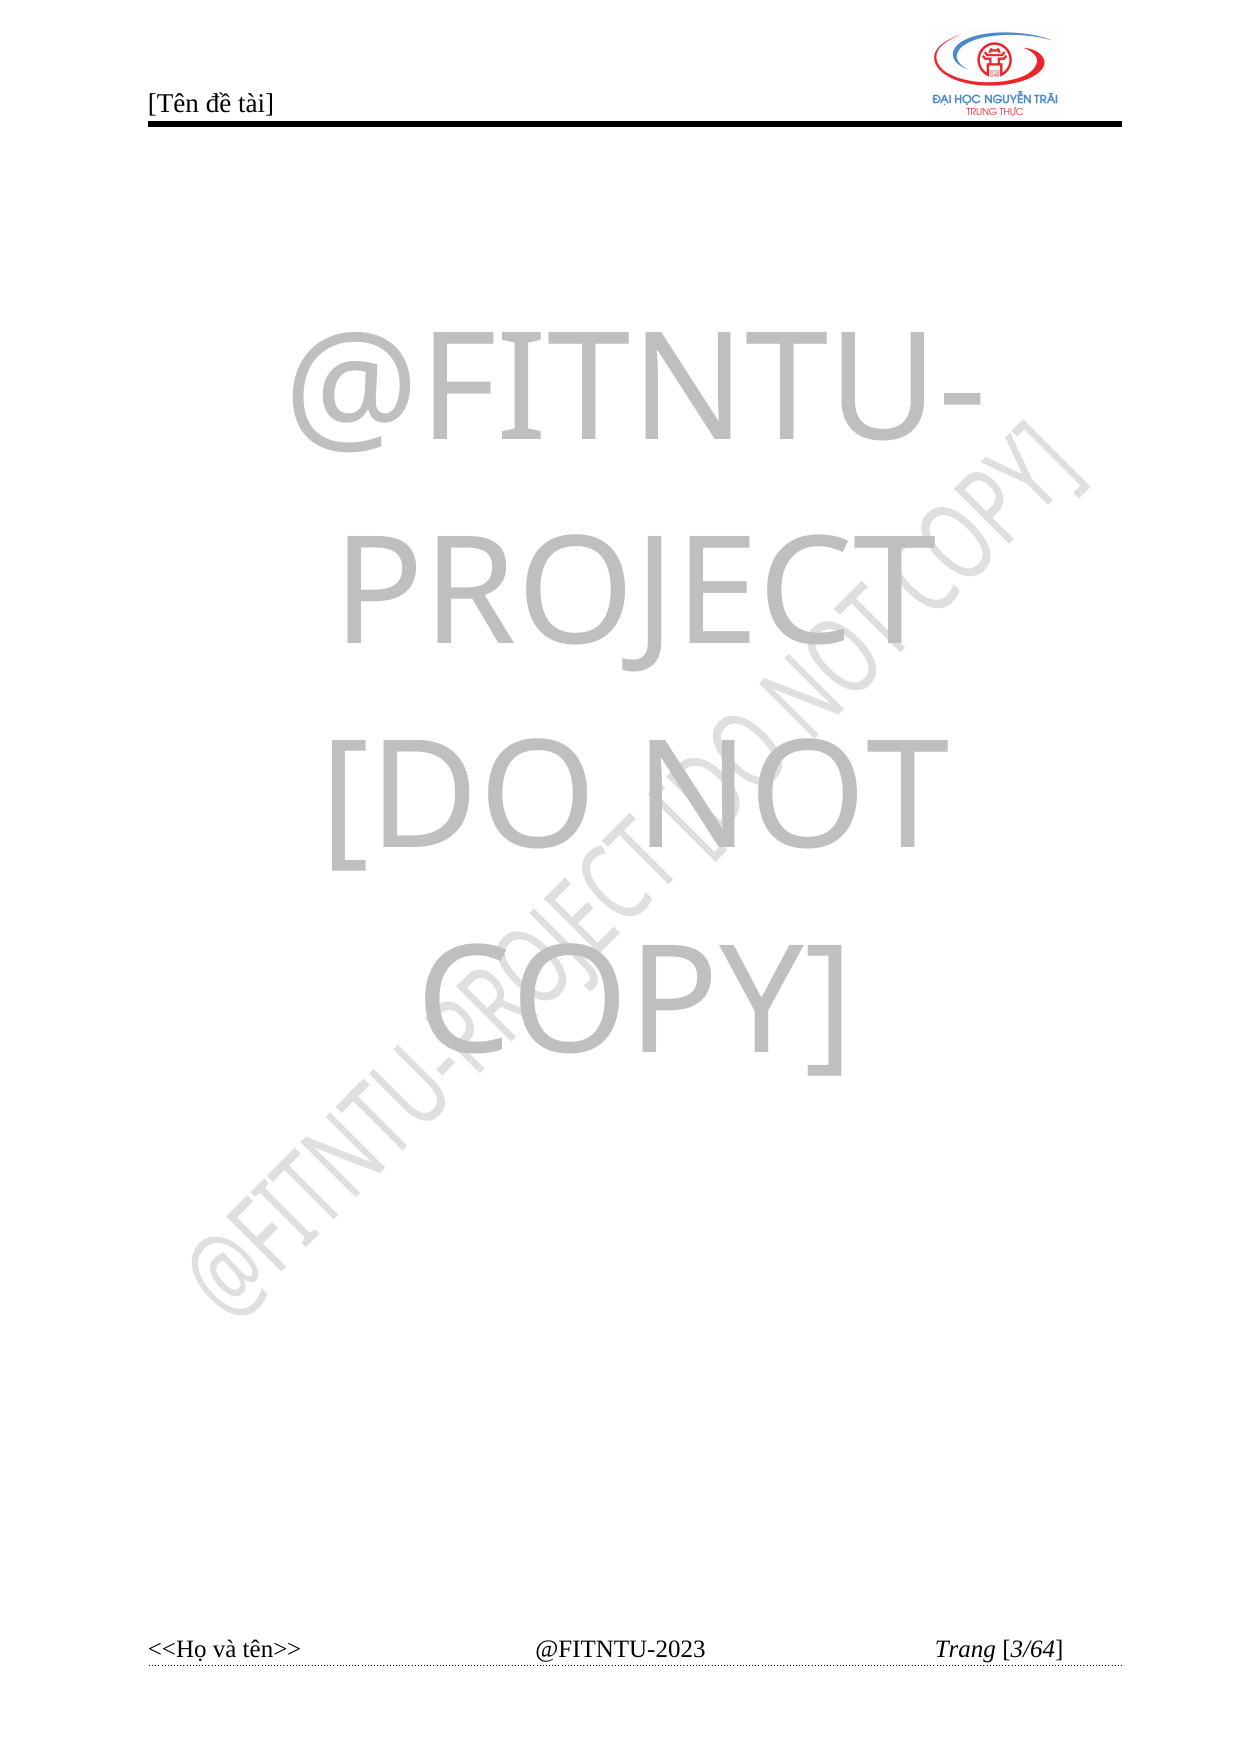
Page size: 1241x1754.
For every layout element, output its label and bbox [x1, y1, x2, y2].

picture [925, 27, 1064, 120]
